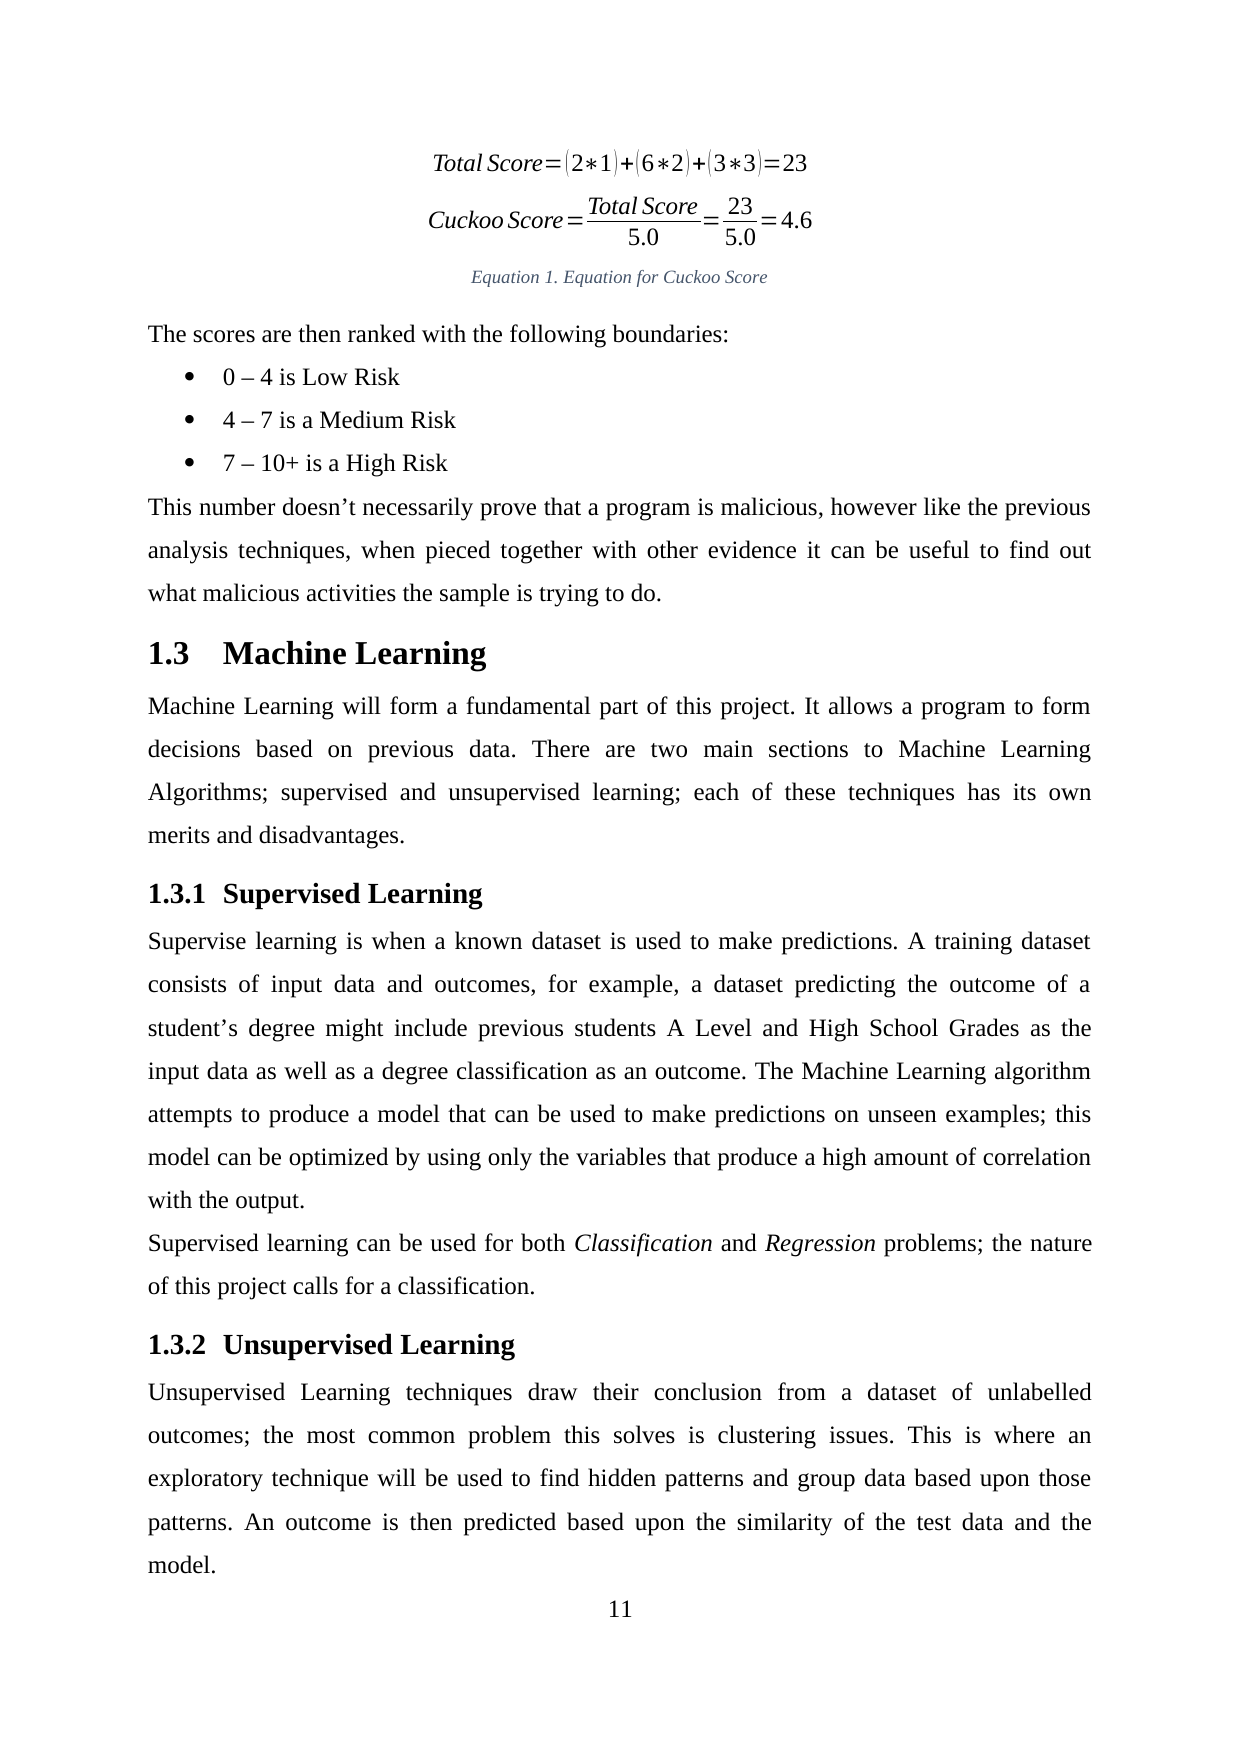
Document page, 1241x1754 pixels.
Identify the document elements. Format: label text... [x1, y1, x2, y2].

text Unsupervised Learning techniques draw their conclusion from a dataset of unlabelled outcomes; the most common problem this solves is clustering issues. This is where an exploratory technique will be used to find hidden patterns and group data based upon those patterns. An outcome is then predicted based upon the similarity of the test data and the model. [148, 1377, 1092, 1578]
text Supervise learning is when a known dataset is used to make predictions. A training dataset consists of input data and outcomes, for example, a dataset predicting the outcome of a student’s degree might include previous students A Level and High School Grades as the input data as well as a degree classification as an outcome. The Machine Learning algorithm attempts to produce a model that can be used to make predictions on unseen examples; this model can be optimized by using only the variables that produce a high amount of correlation with the output. [148, 926, 1092, 1214]
text This number doesn’t necessarily prove that a program is malicious, however like the previous analysis techniques, when pieced together with other evidence it can be useful to find out what malicious activities the sample is trying to do. [148, 492, 1092, 607]
text Supervised learning can be used for both Classification and Regression problems; the nature of this project calls for a classification. [148, 1228, 1092, 1300]
list 0 – 4 is Low Risk [185, 362, 1092, 391]
subtitle Unsupervised Learning [148, 1327, 1092, 1361]
subtitle Supervised Learning [148, 876, 1092, 909]
text The scores are then ranked with the following boundaries: [148, 319, 1092, 348]
list 7 – 10+ is a High Risk [185, 448, 1092, 477]
subtitle Machine Learning [148, 633, 1092, 672]
list 4 – 7 is a Medium Risk [185, 405, 1092, 434]
text Machine Learning will form a fundamental part of this project. It allows a program to form decisions based on previous data. There are two main sections to Machine Learning Algorithms; supervised and unsupervised learning; each of these techniques has its own merits and disadvantages. [148, 691, 1092, 849]
